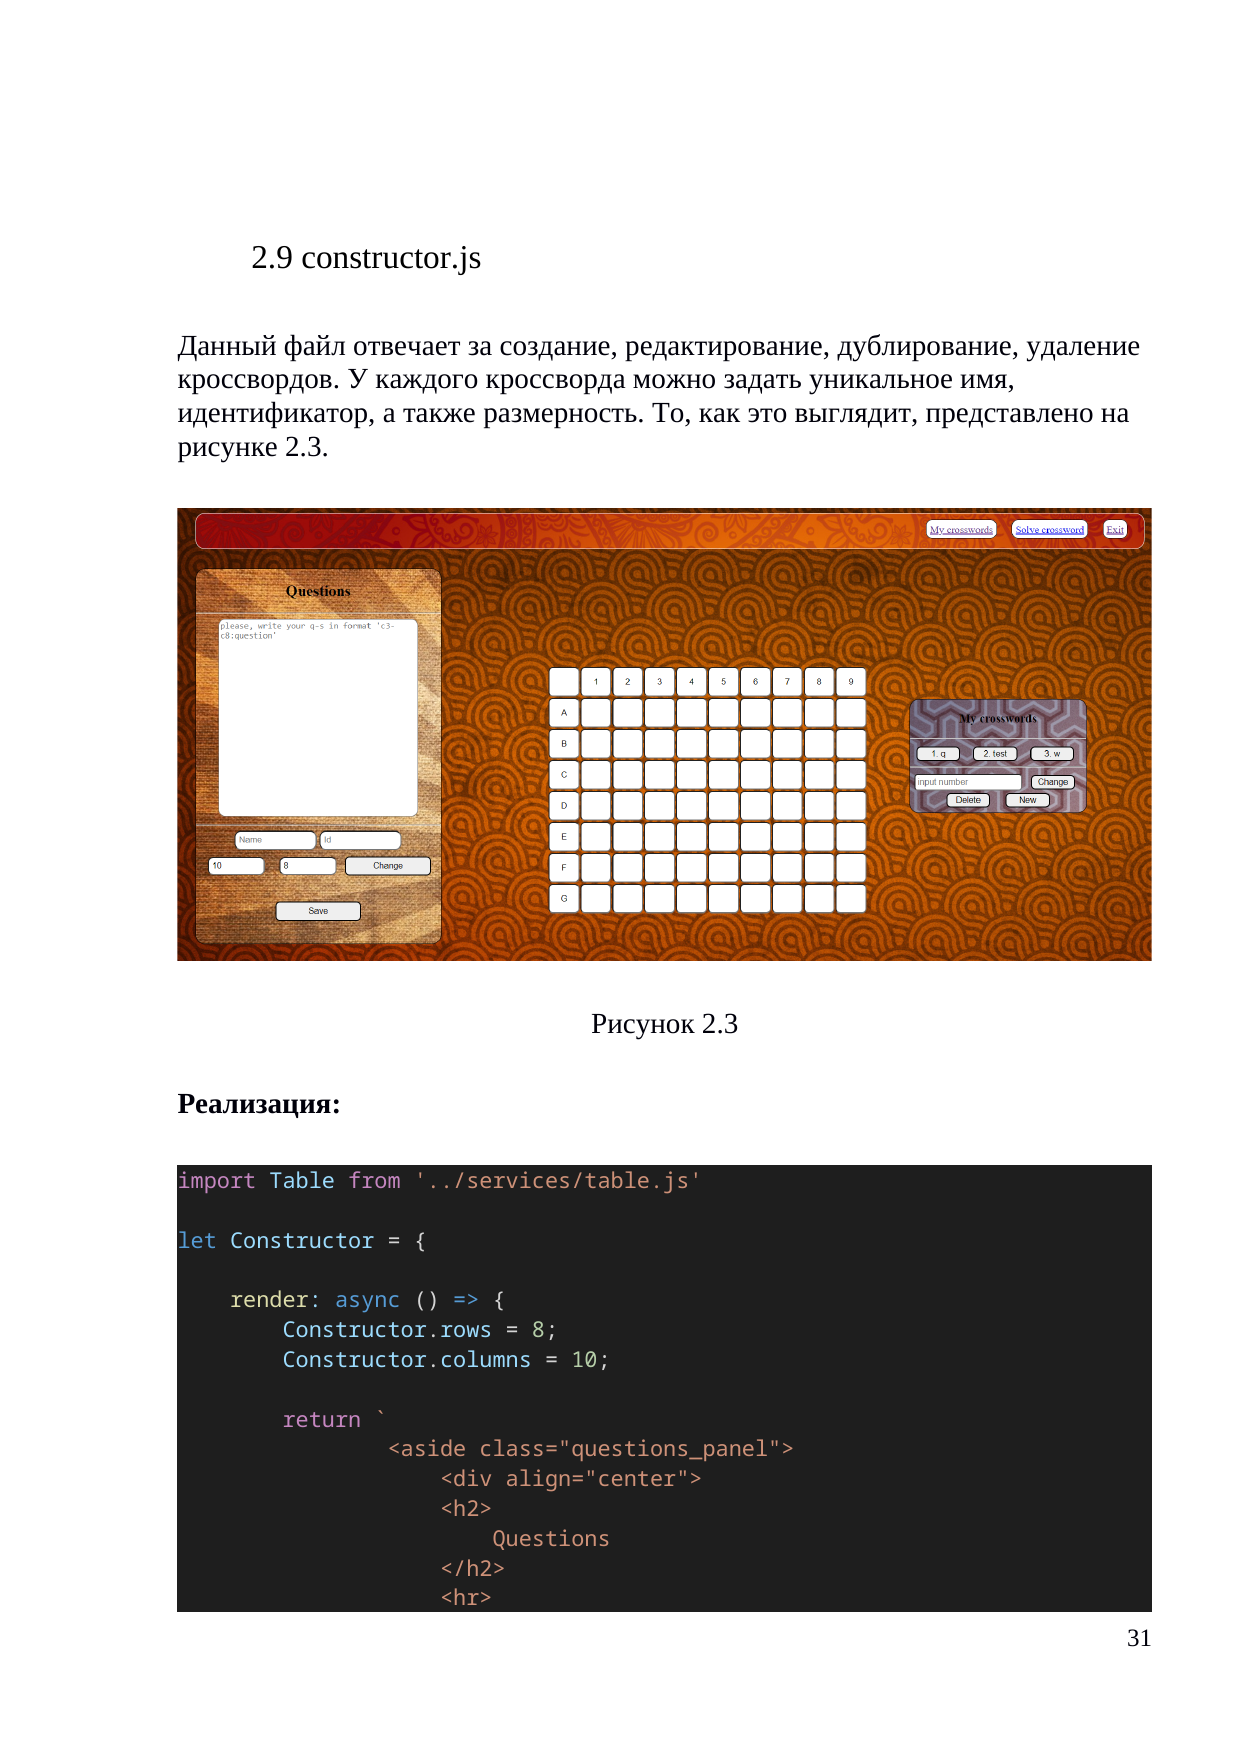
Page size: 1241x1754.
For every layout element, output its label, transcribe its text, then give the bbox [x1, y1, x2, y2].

text import Table from '../services/table.js' [177, 1165, 1152, 1195]
text <h2> [177, 1493, 1152, 1523]
text <aside class="questions_panel"> [177, 1433, 1152, 1463]
text Constructor.columns = 10; [177, 1344, 1152, 1374]
text Рисунок 2.3 [177, 1006, 1152, 1040]
text <div align="center"> [177, 1463, 1152, 1493]
text Questions [177, 1523, 1152, 1553]
text Данный файл отвечает за создание, редактирование, дублирование, удаление кроссвордов. У каждого кроссворда можно задать уникальное имя, идентификатор, а также размерность. То, как это выглядит, представлено на рисунке 2.3. [177, 328, 1152, 462]
text Constructor.rows = 8; [177, 1314, 1152, 1344]
text return ` [177, 1404, 1152, 1433]
text </h2> [177, 1553, 1152, 1582]
text let Constructor = { [177, 1225, 1152, 1255]
text Реализация: [177, 1086, 1152, 1119]
subtitle 2.9 constructor.js [177, 237, 1152, 276]
picture [177, 508, 1152, 961]
text render: async () => { [177, 1284, 1152, 1314]
text <hr> [177, 1582, 1152, 1612]
